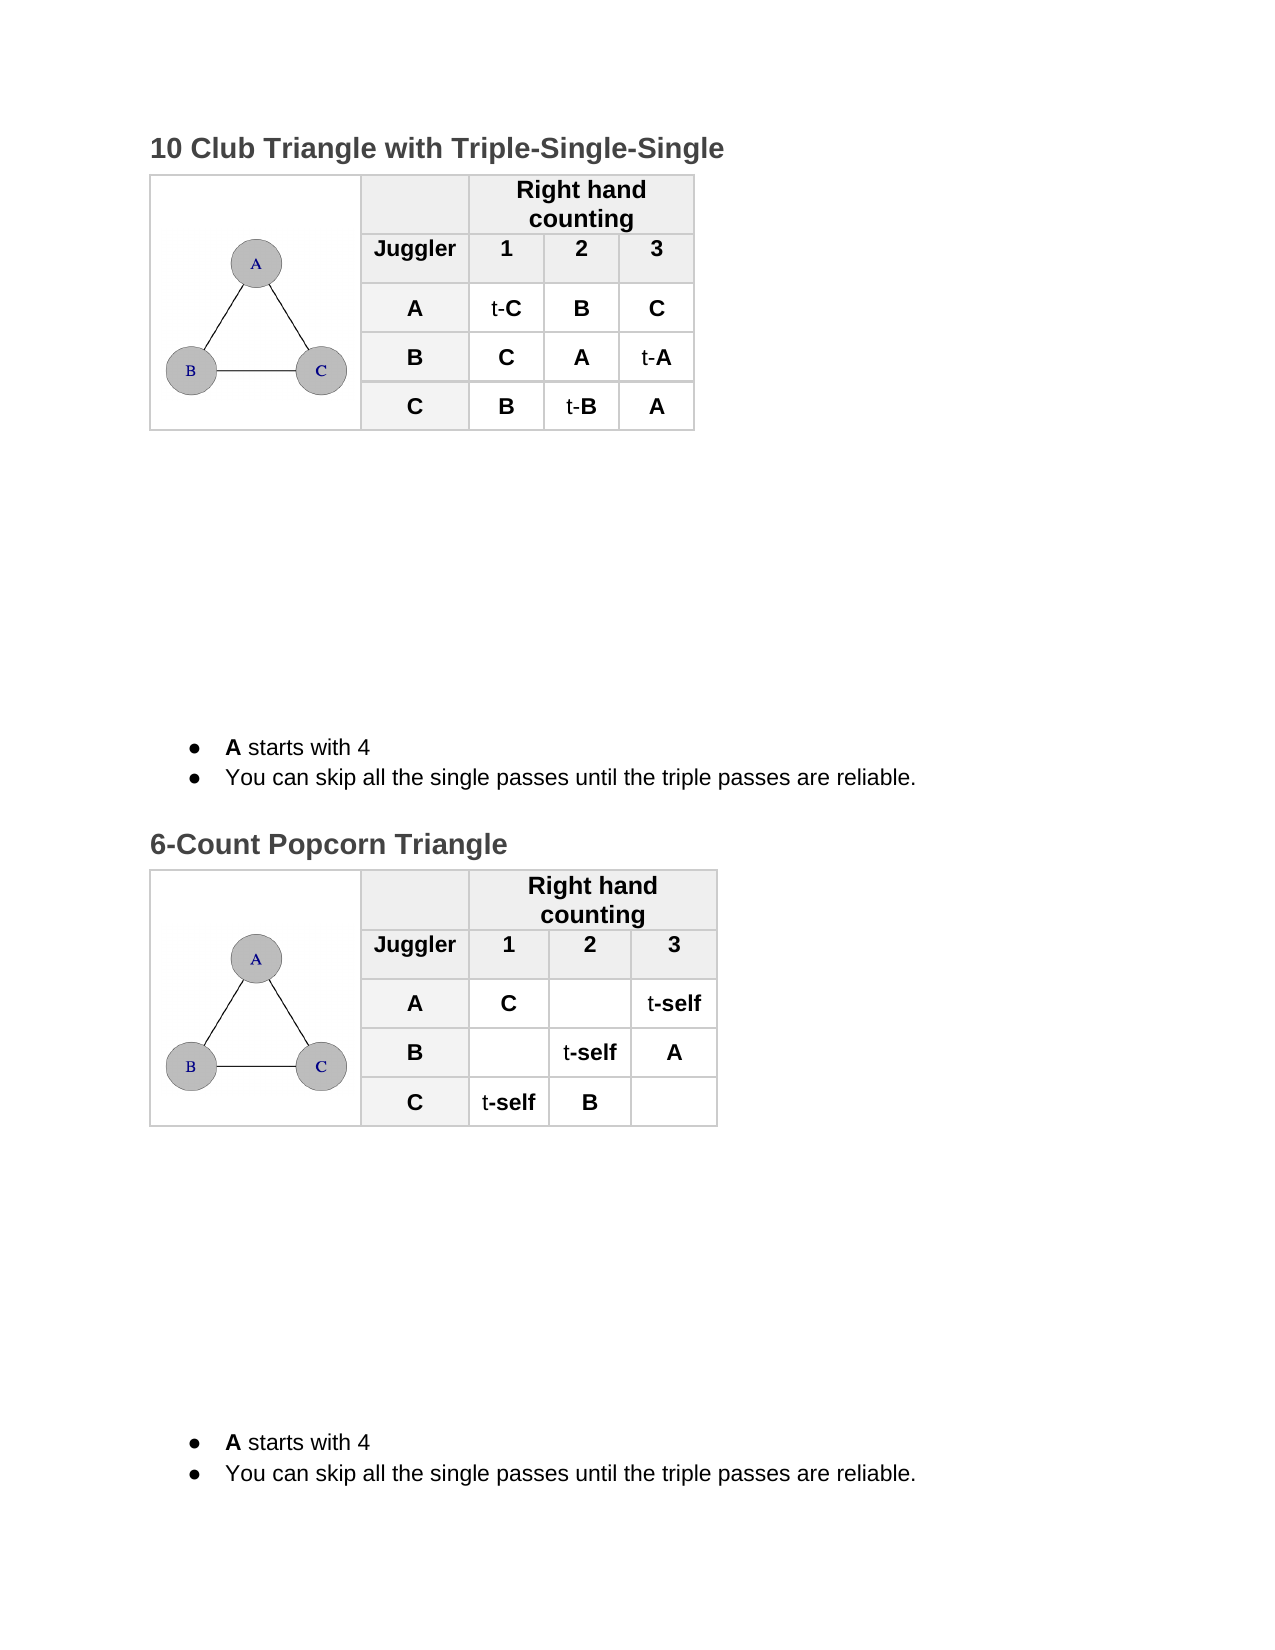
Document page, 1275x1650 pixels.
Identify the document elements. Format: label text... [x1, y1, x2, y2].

list You can skip all the single passes until the triple passes are reliable. [187, 1459, 1125, 1486]
table_cell C [470, 980, 548, 1027]
table_cell A [620, 383, 693, 429]
table_cell 3 [632, 931, 716, 978]
table_cell B [362, 1029, 468, 1076]
list A starts with 4 [187, 733, 1125, 760]
table_cell C [362, 1078, 468, 1125]
table_header [151, 871, 360, 1125]
picture [161, 228, 356, 401]
table_cell B [362, 333, 468, 380]
table_cell A [632, 1029, 716, 1076]
table_cell [632, 1078, 716, 1125]
table_cell B [470, 383, 543, 429]
picture [161, 923, 356, 1096]
table_cell C [362, 383, 468, 429]
table_cell t-C [470, 284, 543, 331]
list A starts with 4 [187, 1429, 1125, 1456]
table_cell Juggler [362, 931, 468, 978]
table_cell A [362, 284, 468, 331]
table_cell Juggler [362, 235, 468, 282]
table_header Right hand counting [470, 871, 716, 929]
table_cell [470, 1029, 548, 1076]
table_cell [550, 980, 630, 1027]
subtitle 10 Club Triangle with Triple-Single-Single [150, 132, 1125, 165]
table_header [362, 871, 468, 929]
table_cell t-self [632, 980, 716, 1027]
list You can skip all the single passes until the triple passes are reliable. [187, 764, 1125, 790]
table_cell C [470, 333, 543, 380]
table_cell t-self [550, 1029, 630, 1076]
table_cell A [362, 980, 468, 1027]
table_cell A [545, 333, 618, 380]
table_header Right hand counting [470, 176, 693, 233]
table_cell t-B [545, 383, 618, 429]
table_cell t-self [470, 1078, 548, 1125]
table_cell t-A [620, 333, 693, 380]
subtitle 6-Count Popcorn Triangle [150, 827, 1125, 861]
table_cell B [545, 284, 618, 331]
table_cell 2 [545, 235, 618, 282]
table_cell C [620, 284, 693, 331]
table_cell 1 [470, 931, 548, 978]
table_header [362, 176, 468, 233]
table_cell 1 [470, 235, 543, 282]
table_cell B [550, 1078, 630, 1125]
table_header [151, 176, 360, 429]
table_cell 3 [620, 235, 693, 282]
table_cell 2 [550, 931, 630, 978]
